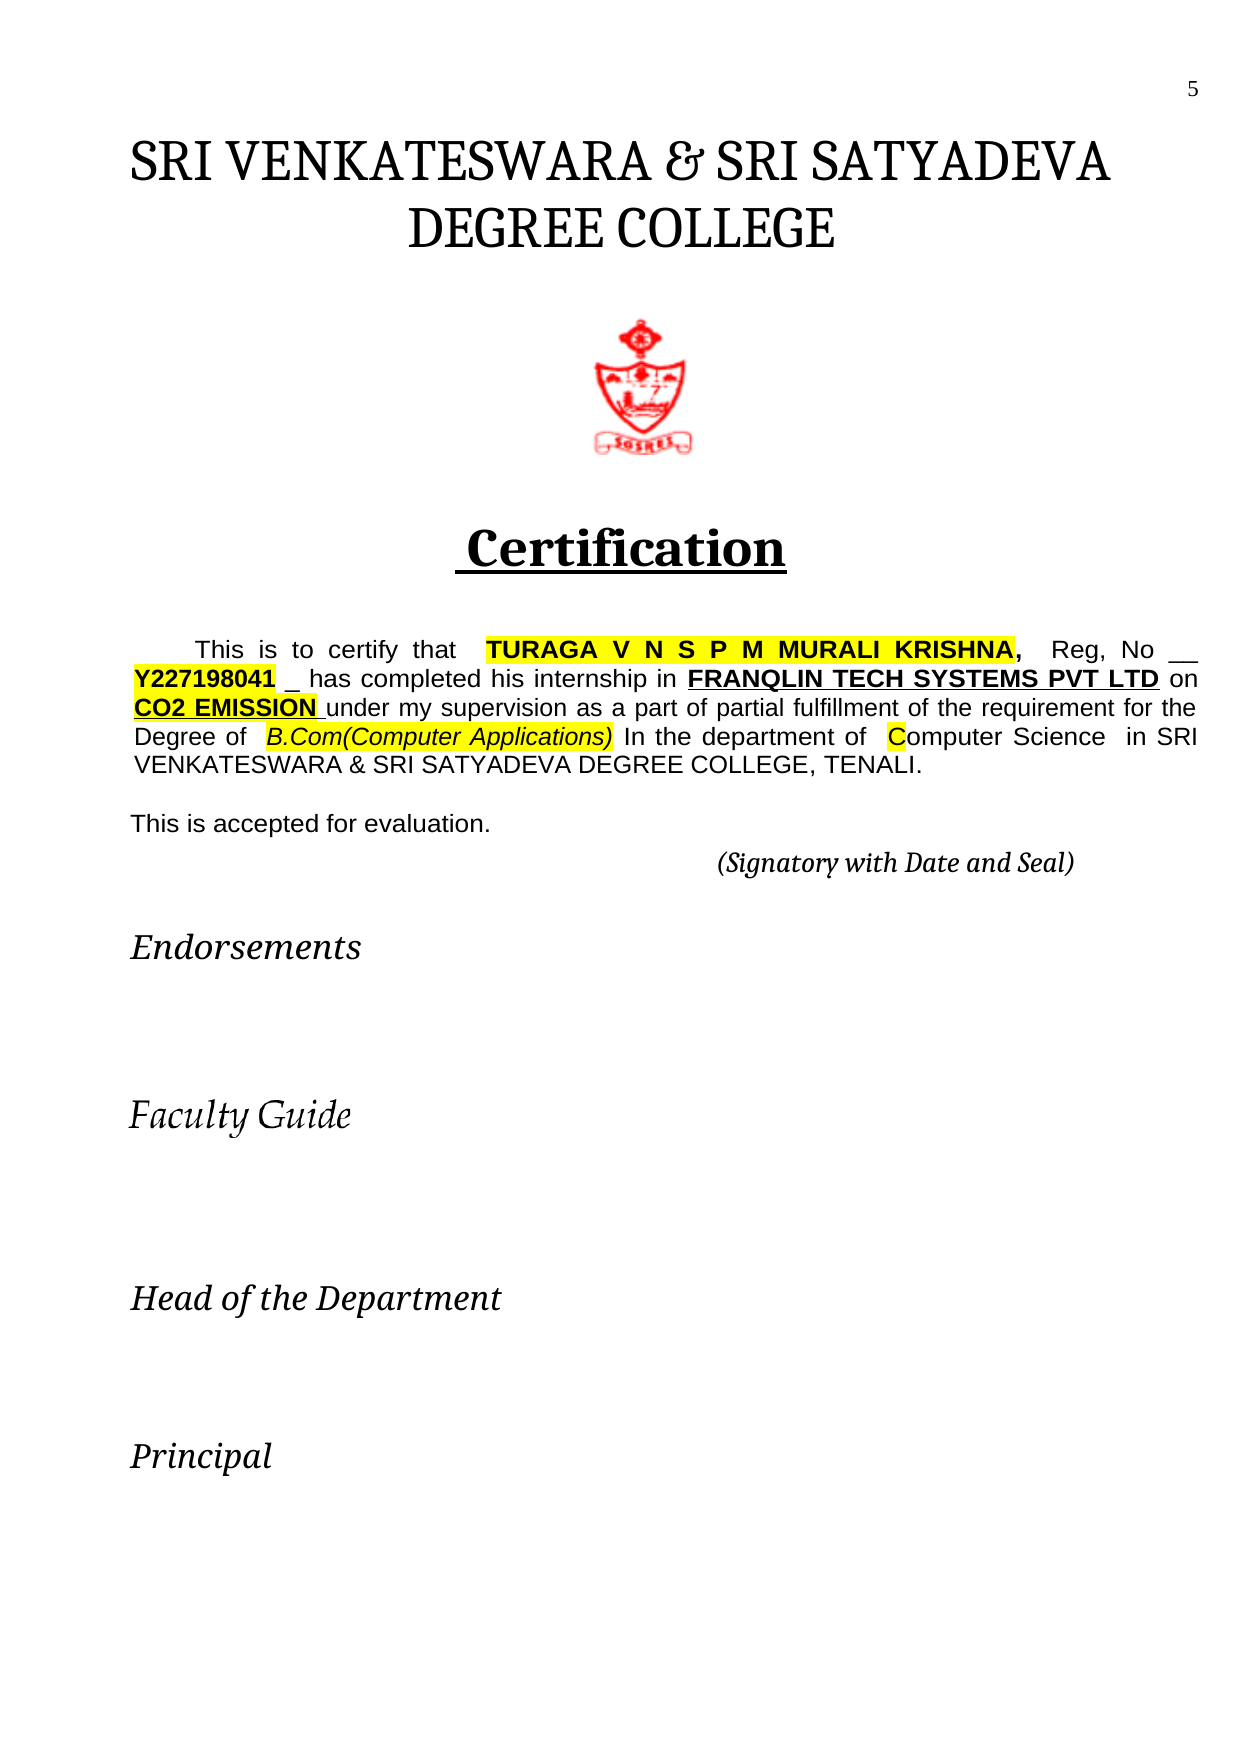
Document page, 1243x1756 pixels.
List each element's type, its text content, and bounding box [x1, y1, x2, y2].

text Head of the Department [131, 1275, 1198, 1321]
picture [578, 317, 706, 455]
picture [128, 1099, 350, 1138]
text Endorsements [130, 923, 1198, 969]
text This is accepted for evaluation. [130, 808, 1198, 837]
text SRI VENKATESWARA & SRI SATYADEVA DEGREE COLLEGE [44, 128, 1198, 262]
text (Signatory with Date and Seal) [671, 847, 1198, 880]
text This is to certify that TURAGA V N S P M MURALI KRISHNA, Reg, No __ Y227198041 _ has completed his internship in FRANQLIN TECH SYSTEMS PVT LTD on CO2 EMISSION under my supervision as a part of partial fulfillment of the requirement for the Degree of B.Com(Computer Applications) In the department of Computer Science in SRI VENKATESWARA & SRI SATYADEVA DEGREE COLLEGE, TENALI. [134, 636, 1198, 779]
text Certification [56, 518, 1186, 580]
text Principal [130, 1433, 1198, 1479]
